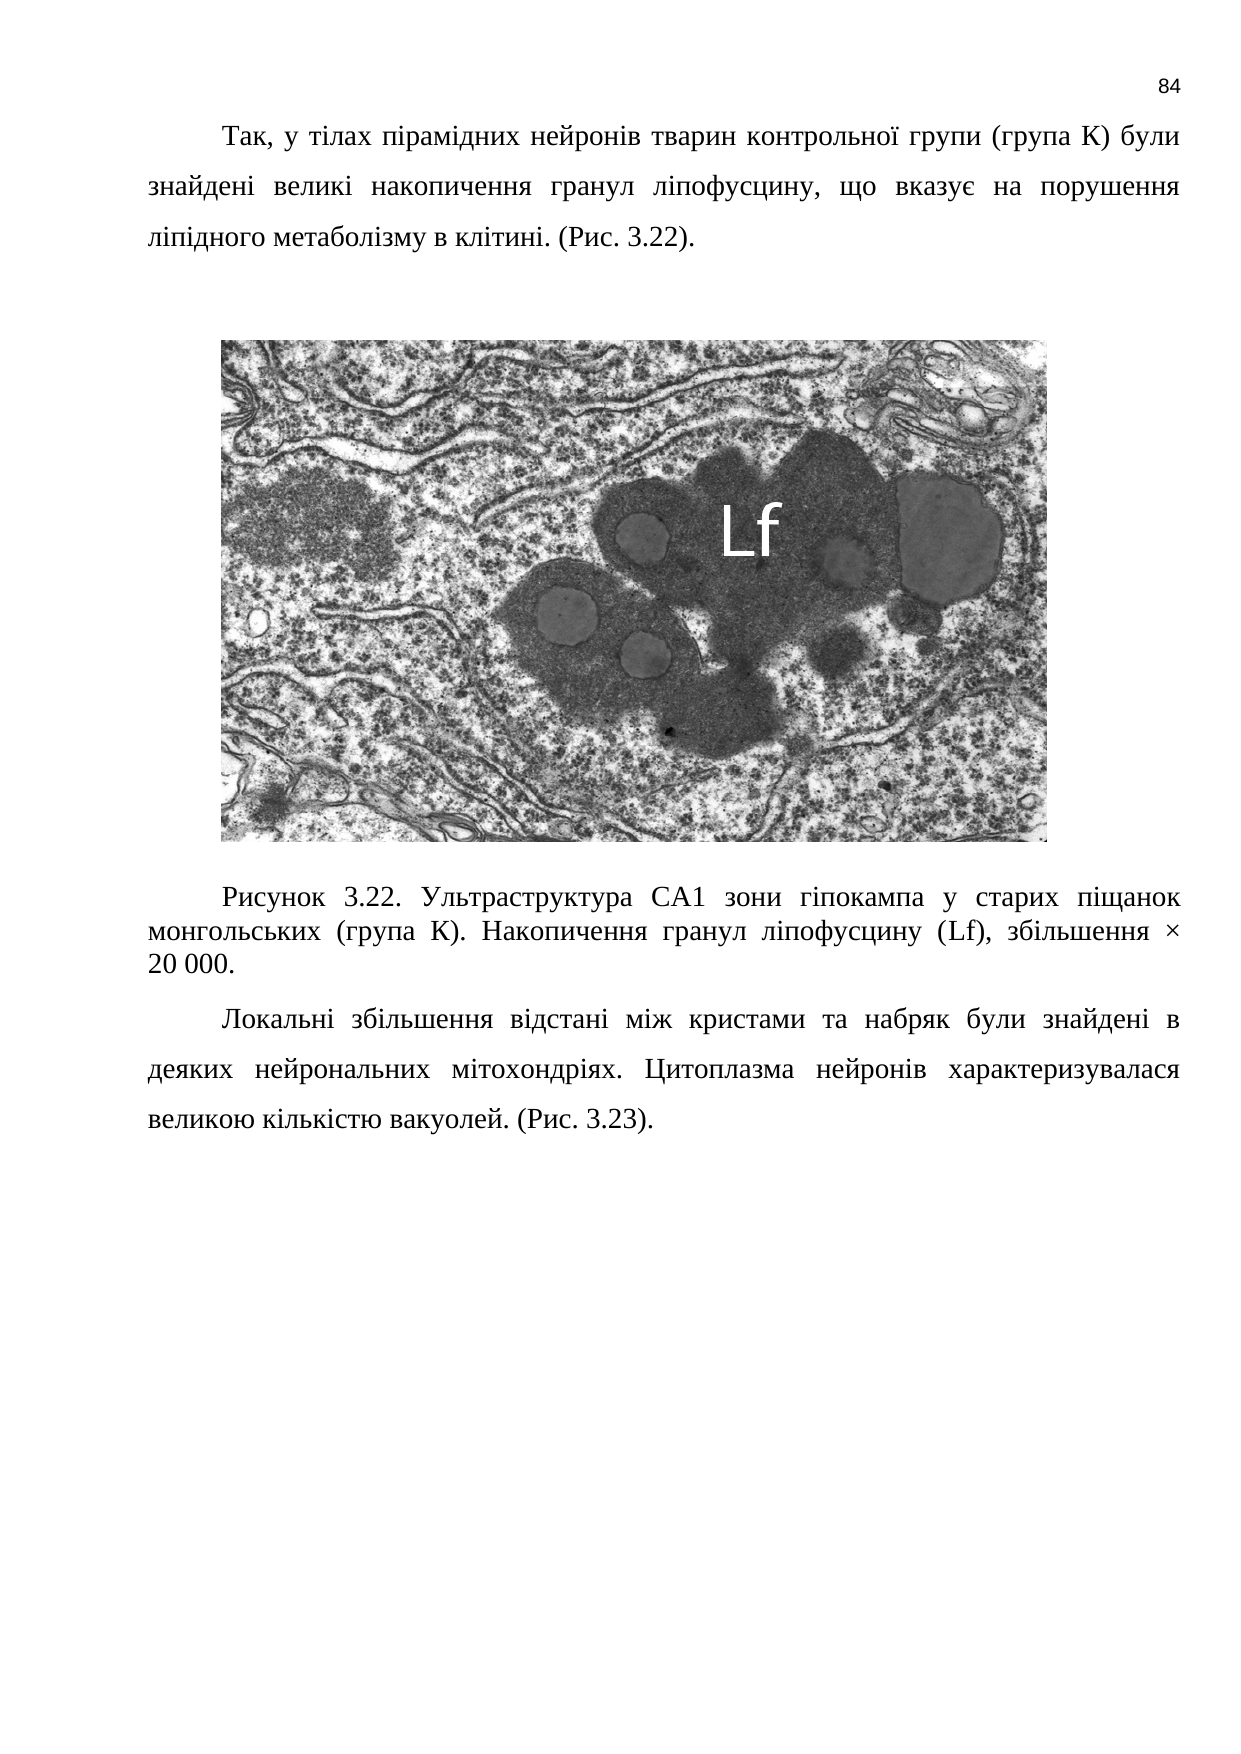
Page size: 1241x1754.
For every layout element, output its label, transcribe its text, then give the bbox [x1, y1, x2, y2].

text Рисунок 3.22. Ультраструктура СА1 зони гіпокампа у старих піщанок монгольських (група К). Накопичення гранул ліпофусцину (Lf), збільшення × 20 000. [148, 879, 1181, 980]
picture [221, 340, 1047, 842]
text Так, у тілах пірамідних нейронів тварин контрольної групи (група К) були знайдені великі накопичення гранул ліпофусцину, що вказує на порушення ліпідного метаболізму в клітині. (Рис. 3.22). [148, 118, 1181, 252]
text Локальні збільшення відстані між кристами та набряк були знайдені в деяких нейрональних мітохондріях. Цитоплазма нейронів характеризувалася великою кількістю вакуолей. (Рис. 3.23). [148, 1001, 1181, 1135]
